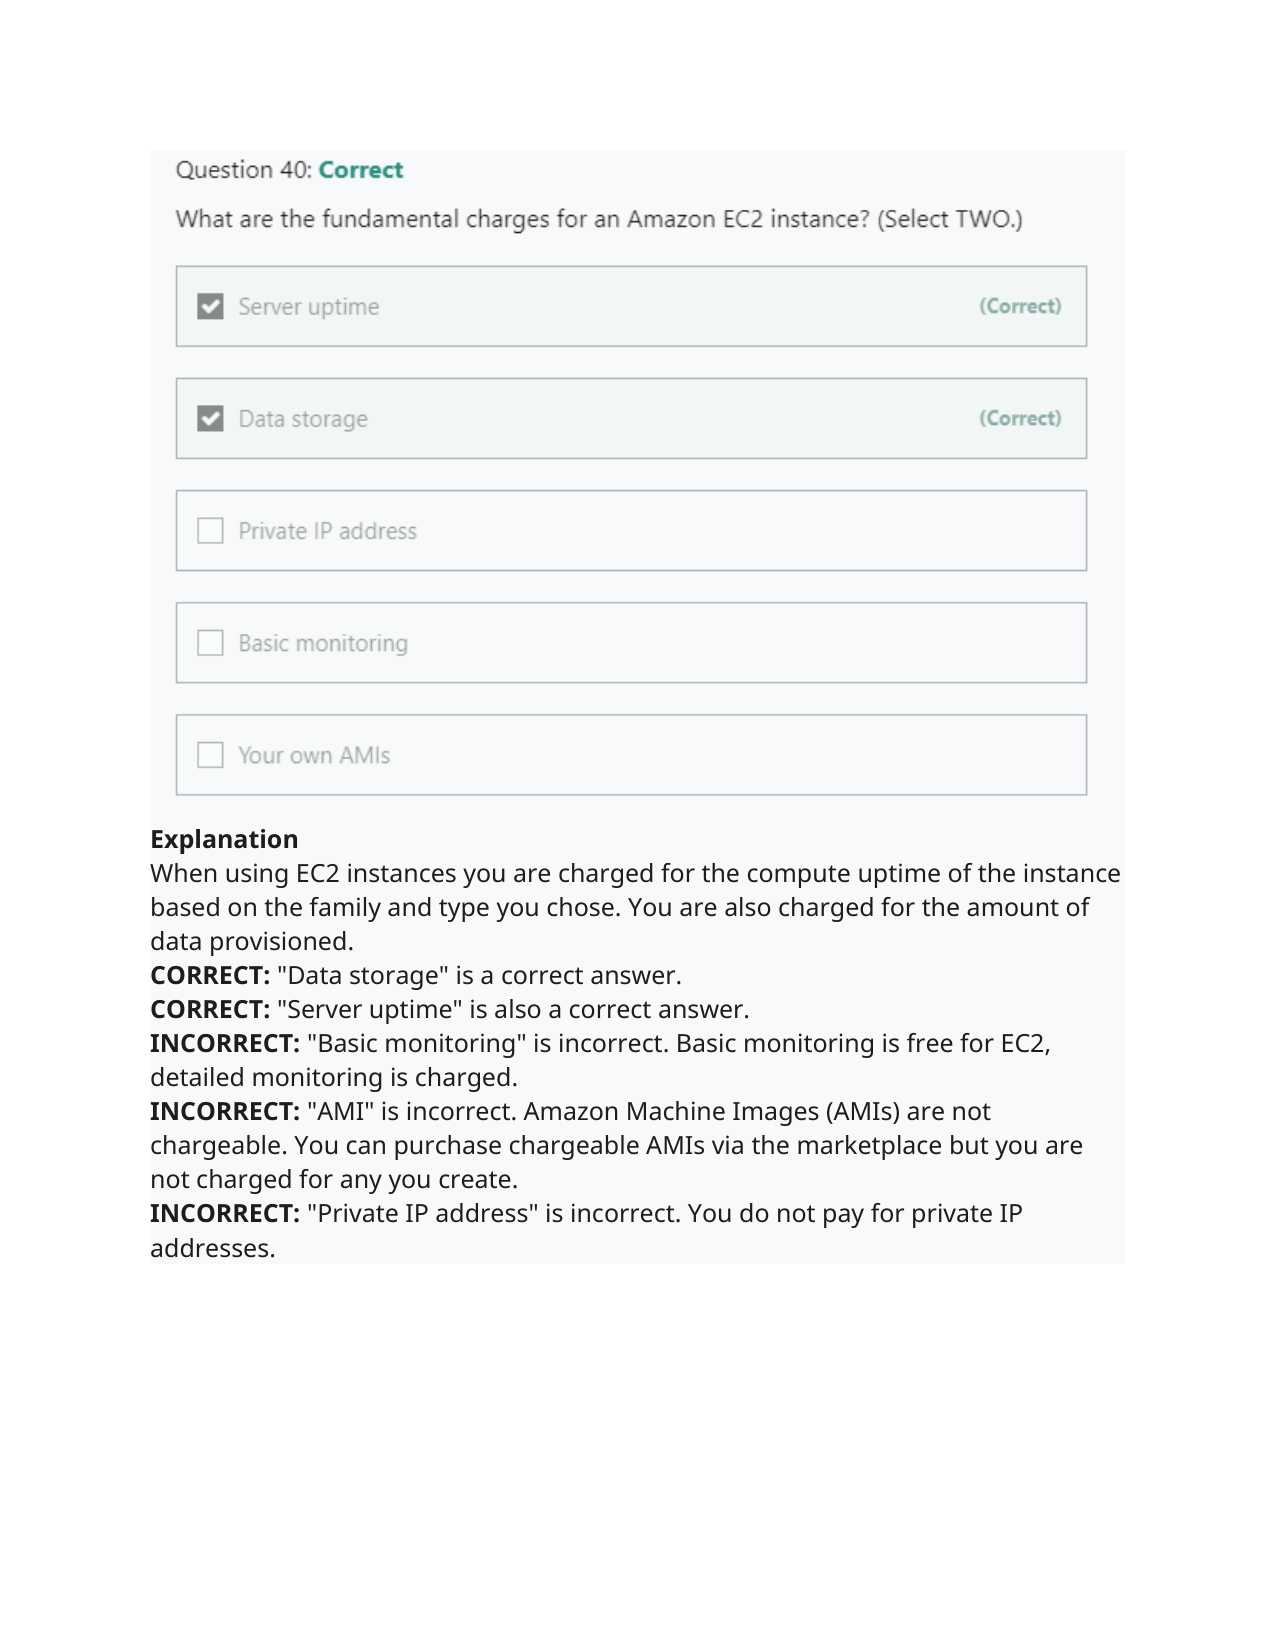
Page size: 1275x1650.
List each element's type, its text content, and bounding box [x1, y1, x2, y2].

text INCORRECT: "Basic monitoring" is incorrect. Basic monitoring is free for EC2, detailed monitoring is charged. [150, 1026, 1125, 1094]
text INCORRECT: "AMI" is incorrect. Amazon Machine Images (AMIs) are not chargeable. You can purchase chargeable AMIs via the marketplace but you are not charged for any you create. [150, 1094, 1125, 1196]
text CORRECT: "Data storage" is a correct answer. [150, 958, 1125, 992]
text CORRECT: "Server uptime" is also a correct answer. [150, 992, 1125, 1026]
picture [150, 150, 1125, 822]
text INCORRECT: "Private IP address" is incorrect. You do not pay for private IP addresses. [150, 1196, 1125, 1264]
text When using EC2 instances you are charged for the compute uptime of the instance based on the family and type you chose. You are also charged for the amount of data provisioned. [150, 856, 1125, 958]
subtitle Explanation [150, 822, 1125, 856]
